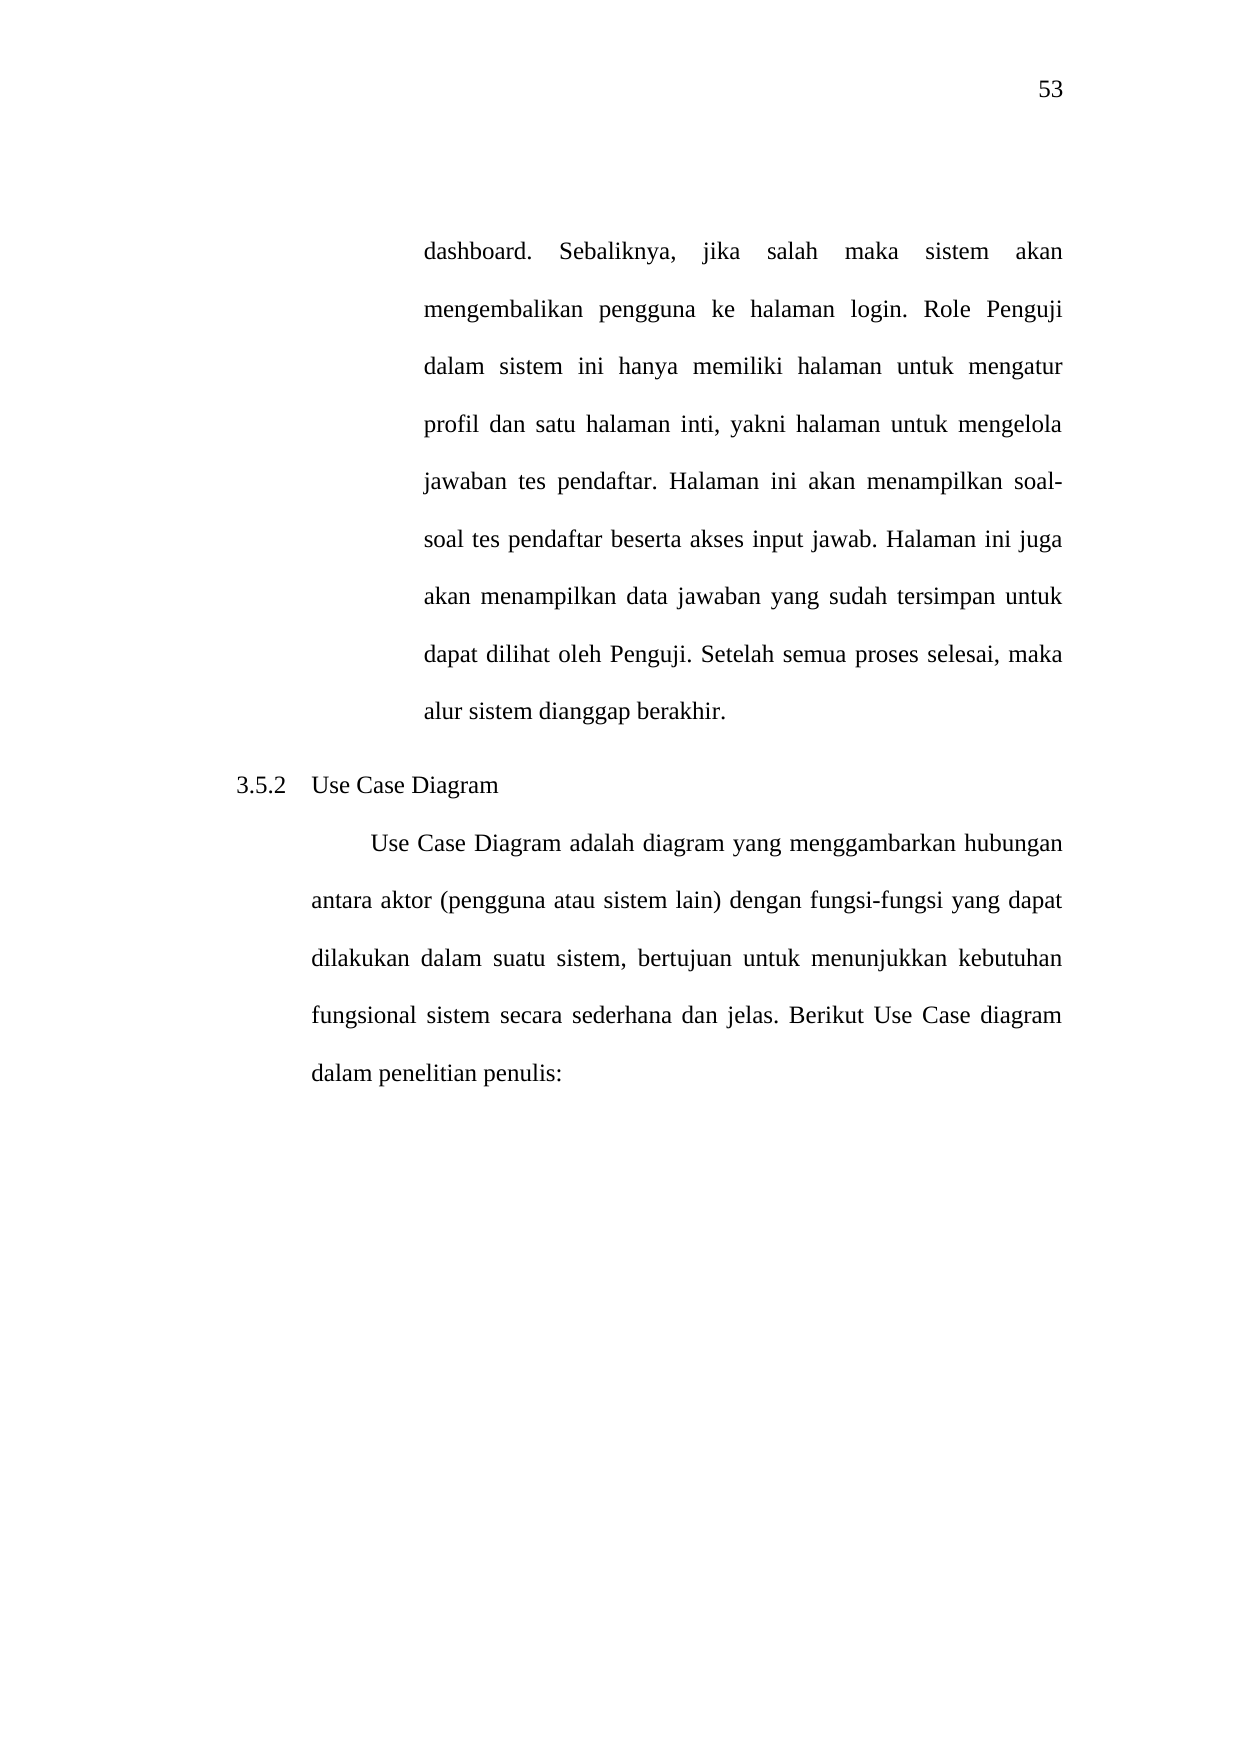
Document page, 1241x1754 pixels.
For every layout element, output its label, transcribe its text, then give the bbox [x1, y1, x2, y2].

subtitle Use Case Diagram [236, 770, 1063, 799]
text Use Case Diagram adalah diagram yang menggambarkan hubungan antara aktor (pengguna atau sistem lain) dengan fungsi-fungsi yang dapat dilakukan dalam suatu sistem, bertujuan untuk menunjukkan kebutuhan fungsional sistem secara sederhana dan jelas. Berikut Use Case diagram dalam penelitian penulis: [311, 828, 1063, 1087]
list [423, 236, 1063, 725]
